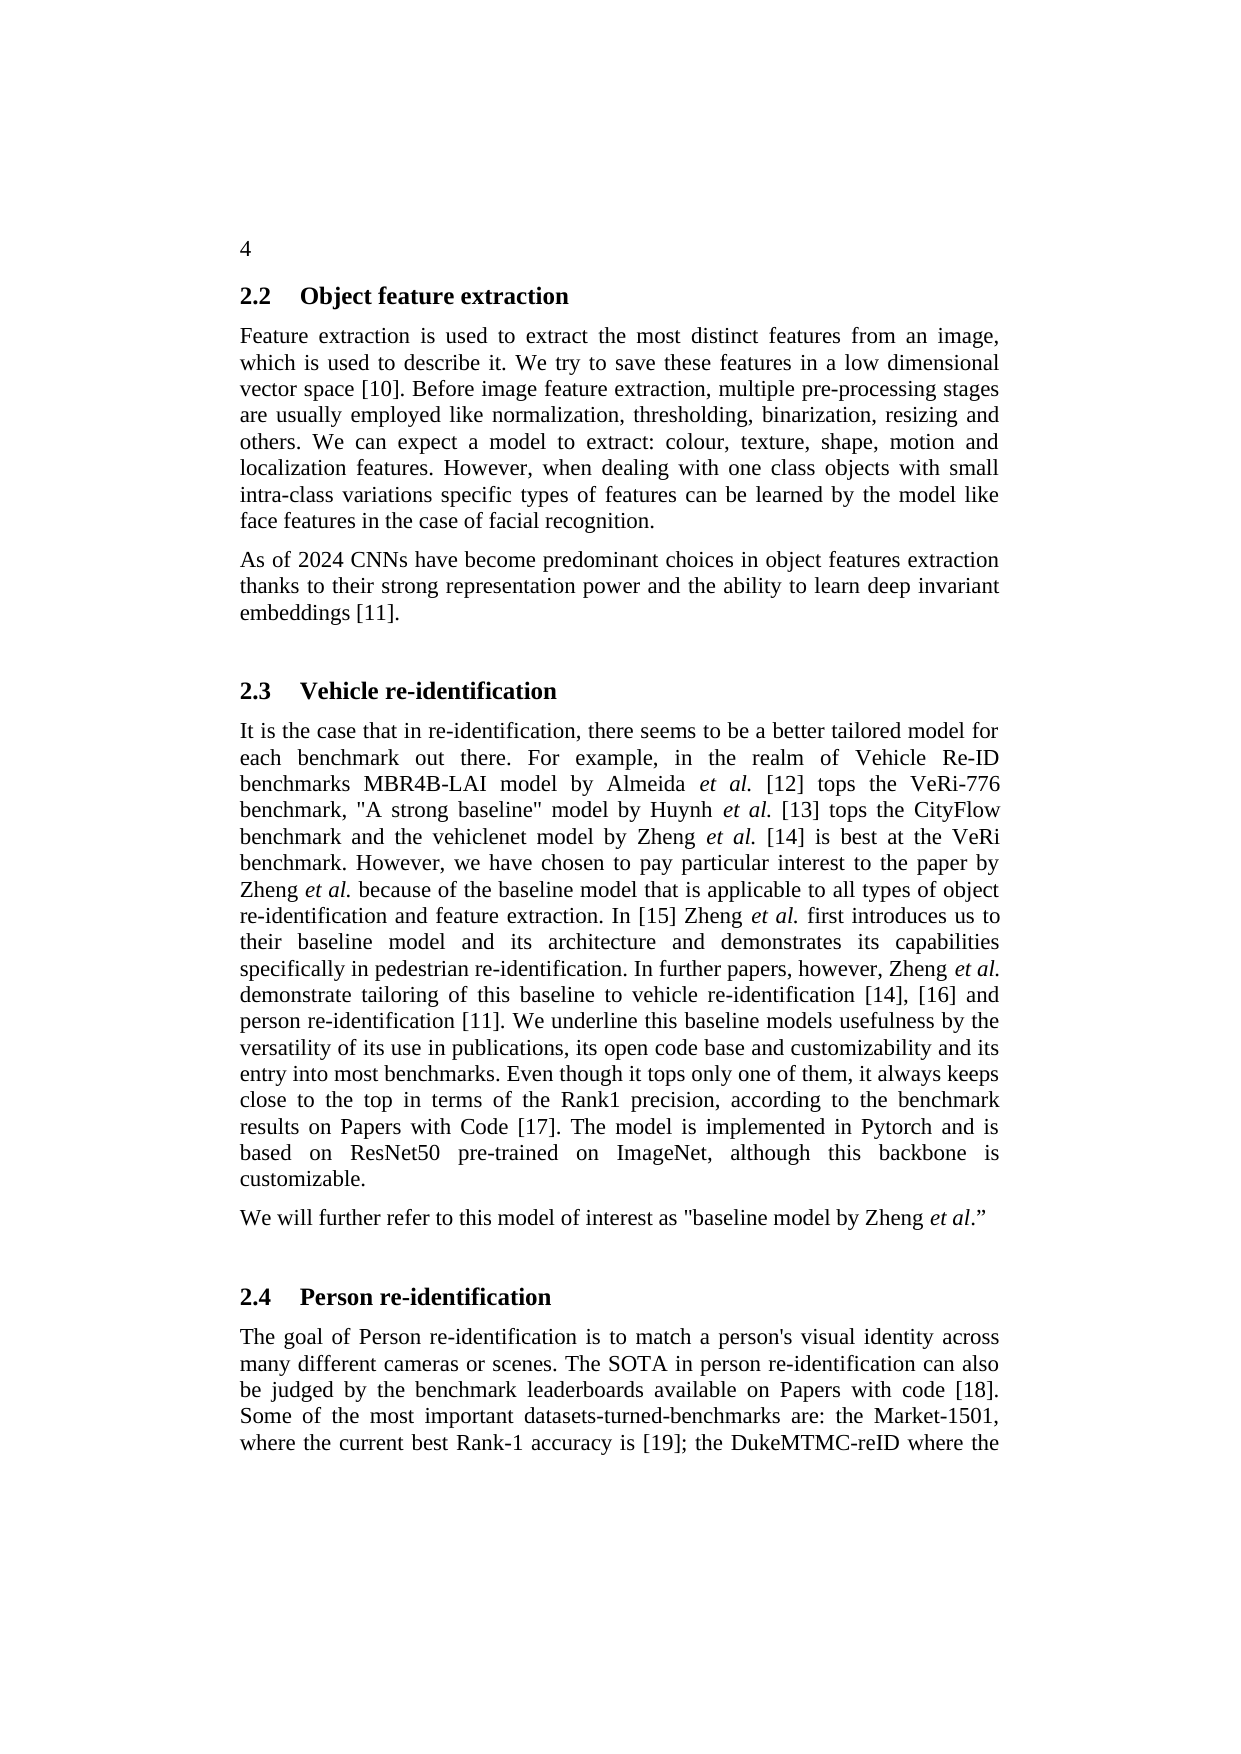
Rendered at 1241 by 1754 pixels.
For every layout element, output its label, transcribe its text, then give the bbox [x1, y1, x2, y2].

subtitle Object feature extraction [239, 281, 1001, 310]
text As of 2024 CNNs have become predominant choices in object features extraction thanks to their strong representation power and the ability to learn deep invariant embeddings [11]. [239, 546, 1001, 625]
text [239, 1323, 1001, 1455]
text Feature extraction is used to extract the most distinct features from an image, which is used to describe it. We try to save these features in a low dimensional vector space [10]. Before image feature extraction, multiple pre-processing stages are usually employed like normalization, thresholding, binarization, resizing and others. We can expect a model to extract: colour, texture, shape, motion and localization features. However, when dealing with one class objects with small intra-class variations specific types of features can be learned by the model like face features in the case of facial recognition. [239, 322, 1001, 533]
text We will further refer to this model of interest as "baseline model by Zheng et al.” [239, 1204, 1001, 1231]
text It is the case that in re-identification, there seems to be a better tailored model for each benchmark out there. For example, in the realm of Vehicle Re-ID benchmarks MBR4B-LAI model by Almeida et al. [12] tops the VeRi-776 benchmark, "A strong baseline" model by Huynh et al. [13] tops the CityFlow benchmark and the vehiclenet model by Zheng et al. [14] is best at the VeRi benchmark. However, we have chosen to pay particular interest to the paper by Zheng et al. because of the baseline model that is applicable to all types of object re-identification and feature extraction. In [15] Zheng et al. first introduces us to their baseline model and its architecture and demonstrates its capabilities specifically in pedestrian re-identification. In further papers, however, Zheng et al. demonstrate tailoring of this baseline to vehicle re-identification [14], [16] and person re-identification [11]. We underline this baseline models usefulness by the versatility of its use in publications, its open code base and customizability and its entry into most benchmarks. Even though it tops only one of them, it always keeps close to the top in terms of the Rank1 precision, according to the benchmark results on Papers with Code [17]. The model is implemented in Pytorch and is based on ResNet50 pre-trained on ImageNet, although this backbone is customizable. [239, 717, 1001, 1192]
subtitle Vehicle re-identification [239, 676, 1001, 705]
subtitle Person re-identification [239, 1282, 1001, 1311]
